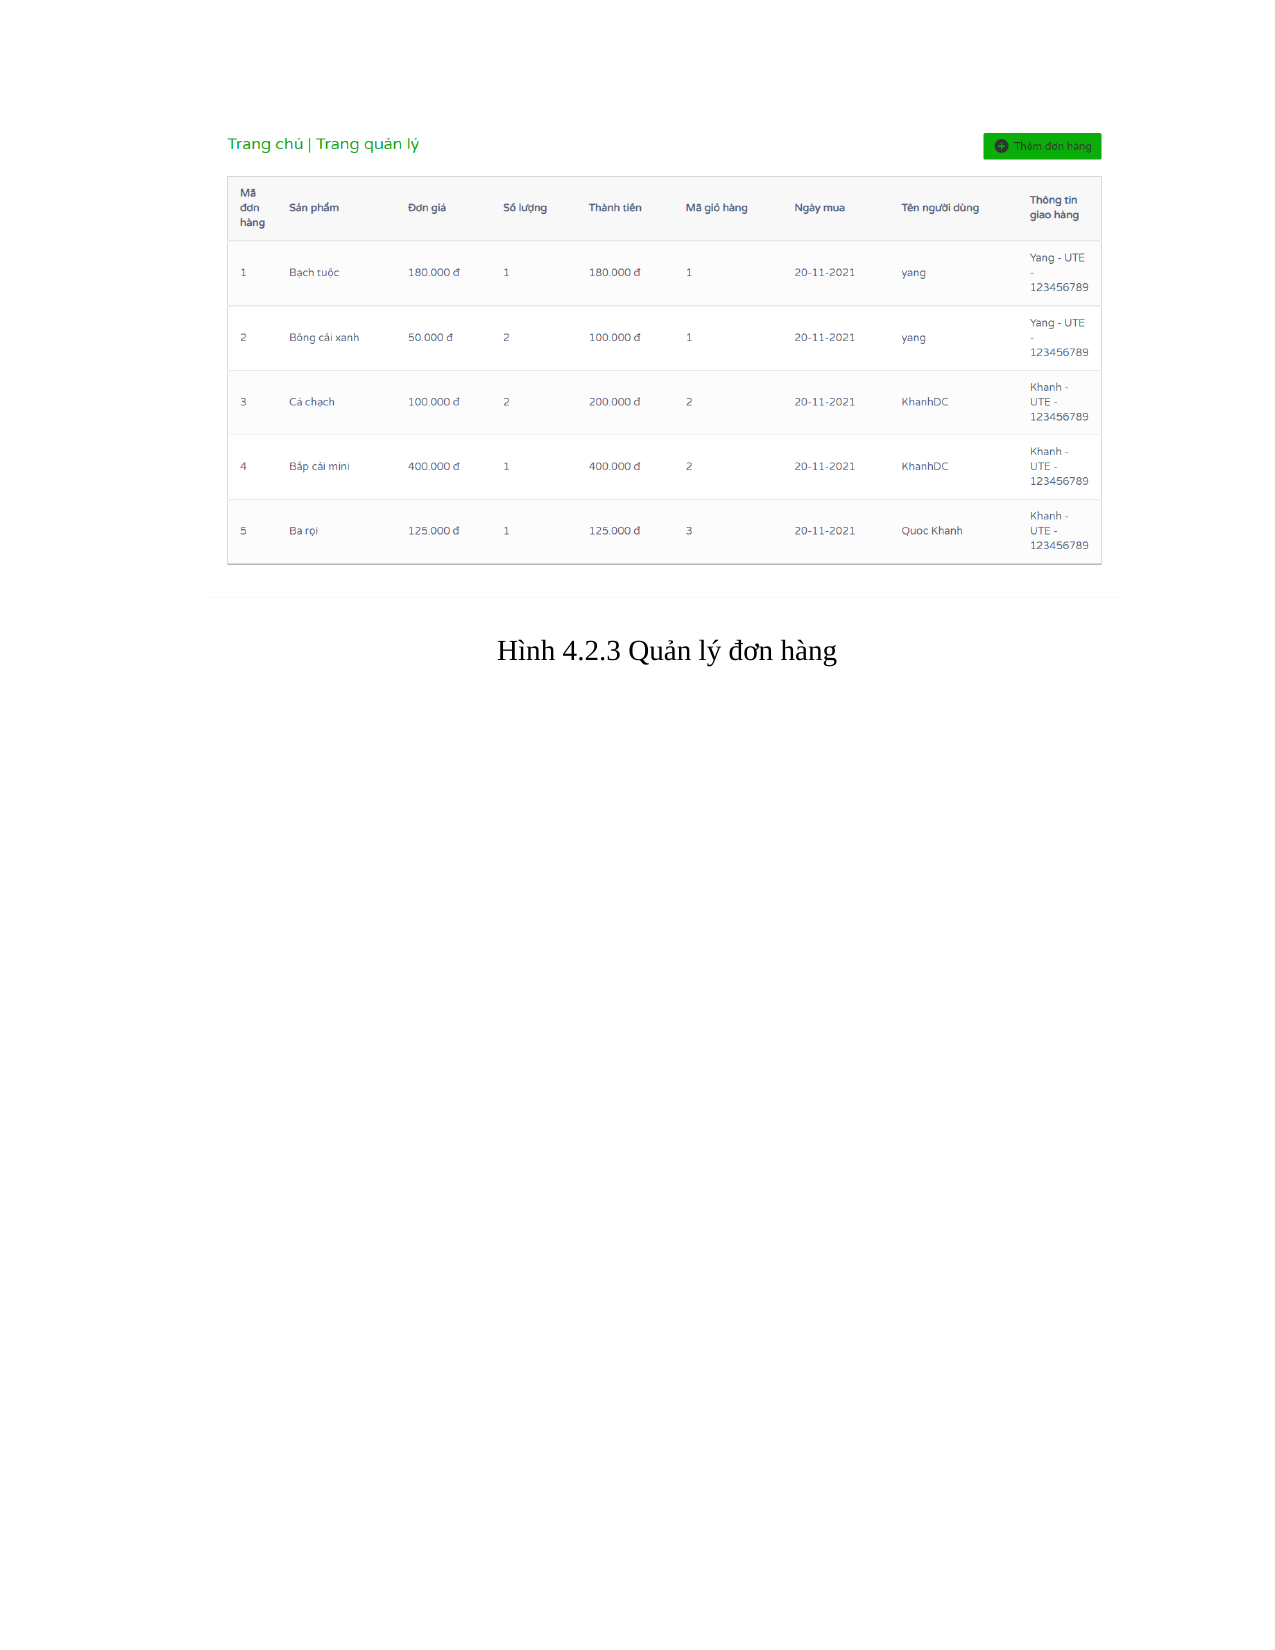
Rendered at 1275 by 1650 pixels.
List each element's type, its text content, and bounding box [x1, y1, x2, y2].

picture [177, 121, 1157, 605]
text Hình 4.2.3 Quản lý đơn hàng [177, 633, 1157, 667]
